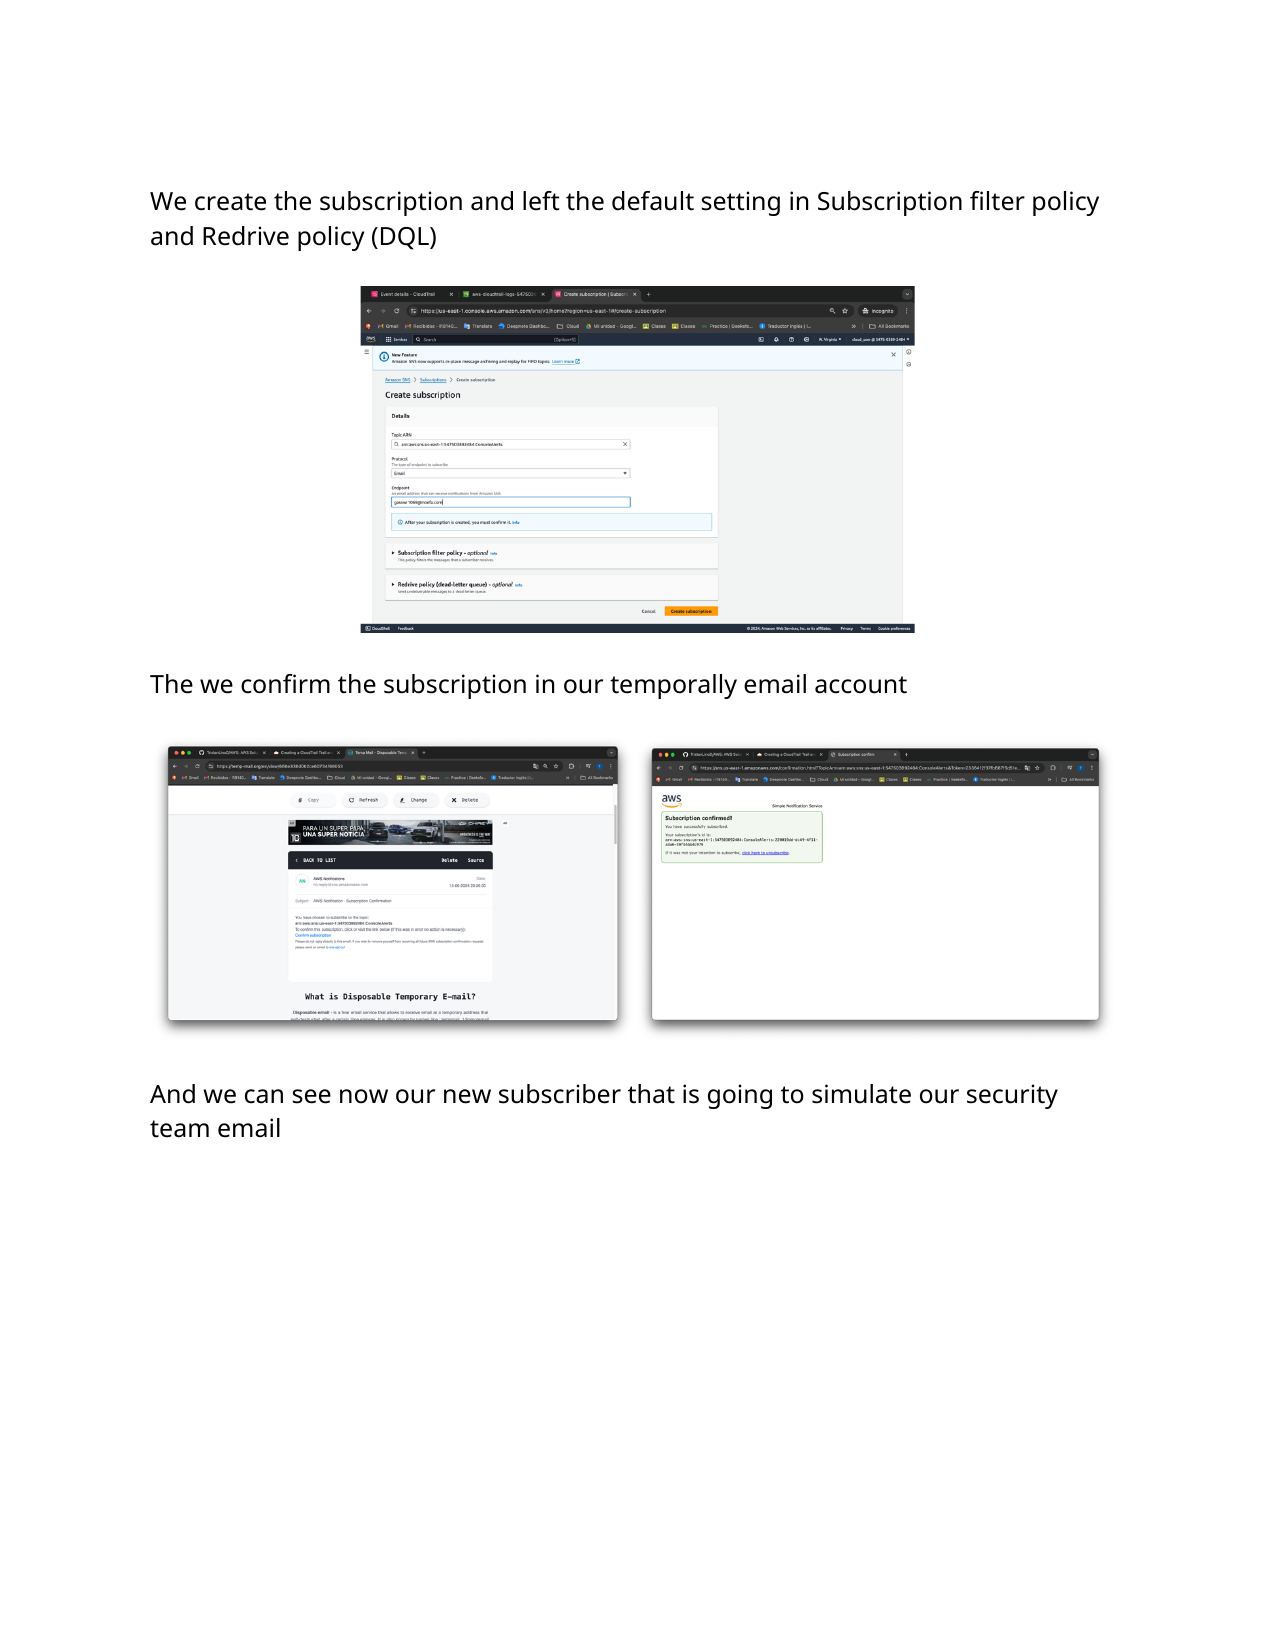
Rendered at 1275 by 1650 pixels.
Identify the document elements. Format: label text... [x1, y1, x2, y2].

text The we confirm the subscription in our temporally email account [150, 667, 1125, 701]
picture [150, 734, 1116, 1043]
text We create the subscription and left the default setting in Subscription filter policy and Redrive policy (DQL) [150, 184, 1125, 252]
picture [360, 286, 915, 633]
text And we can see now our new subscriber that is going to simulate our security team email [150, 1077, 1125, 1145]
